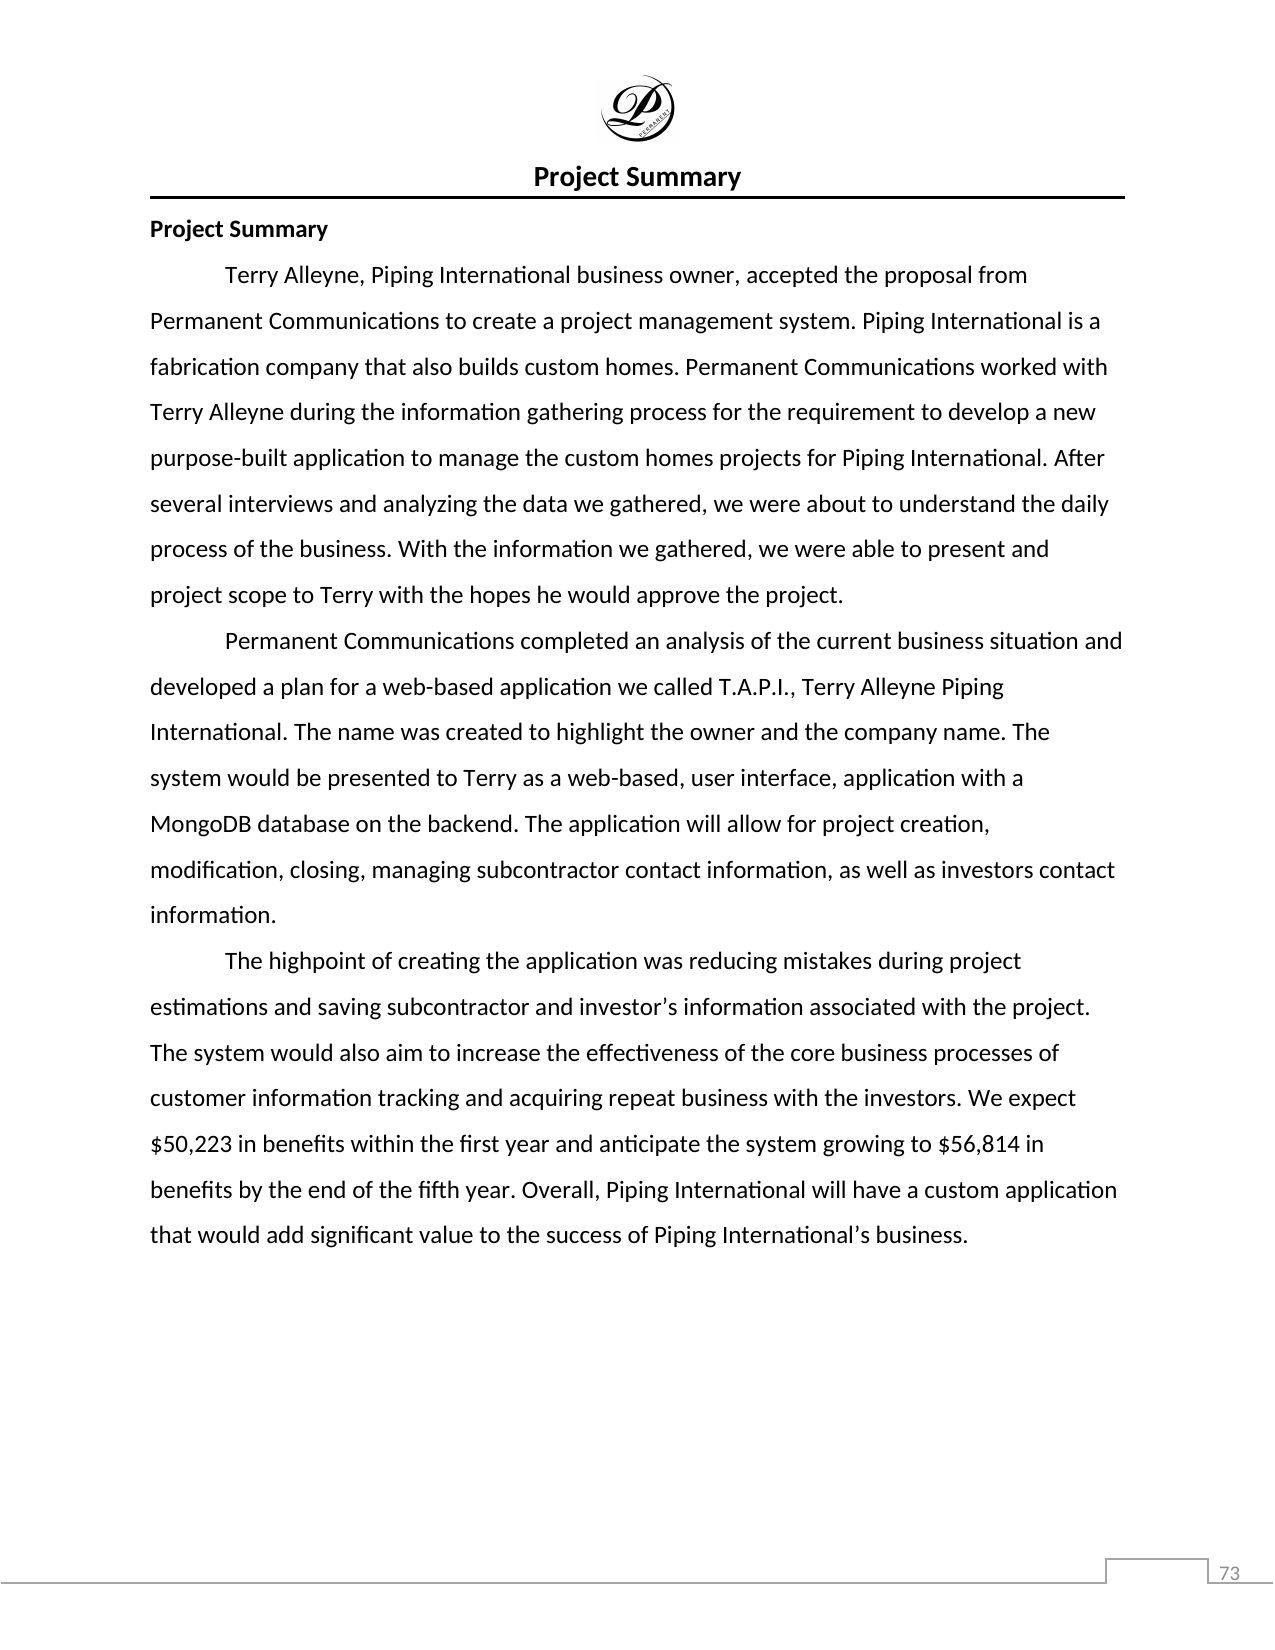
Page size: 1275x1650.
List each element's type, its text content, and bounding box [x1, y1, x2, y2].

text Terry Alleyne, Piping International business owner, accepted the proposal from Permanent Communications to create a project management system. Piping International is a fabrication company that also builds custom homes. Permanent Communications worked with Terry Alleyne during the information gathering process for the requirement to develop a new purpose-built application to manage the custom homes projects for Piping International. After several interviews and analyzing the data we gathered, we were about to understand the daily process of the business. With the information we gathered, we were able to present and project scope to Terry with the hopes he would approve the project. [150, 259, 1125, 610]
picture [593, 75, 682, 143]
text The highpoint of creating the application was reducing mistakes during project estimations and saving subcontractor and investor’s information associated with the project. The system would also aim to increase the effectiveness of the core business processes of customer information tracking and acquiring repeat business with the investors. We expect $50,223 in benefits within the first year and anticipate the system growing to $56,814 in benefits by the end of the fifth year. Overall, Piping International will have a custom application that would add significant value to the success of Piping International’s business. [150, 945, 1125, 1250]
text Permanent Communications completed an analysis of the current business situation and developed a plan for a web-based application we called T.A.P.I., Terry Alleyne Piping International. The name was created to highlight the owner and the company name. The system would be presented to Terry as a web-based, user interface, application with a MongoDB database on the backend. The application will allow for project creation, modification, closing, managing subcontractor contact information, as well as investors contact information. [150, 625, 1125, 930]
text Project Summary [150, 213, 1125, 244]
